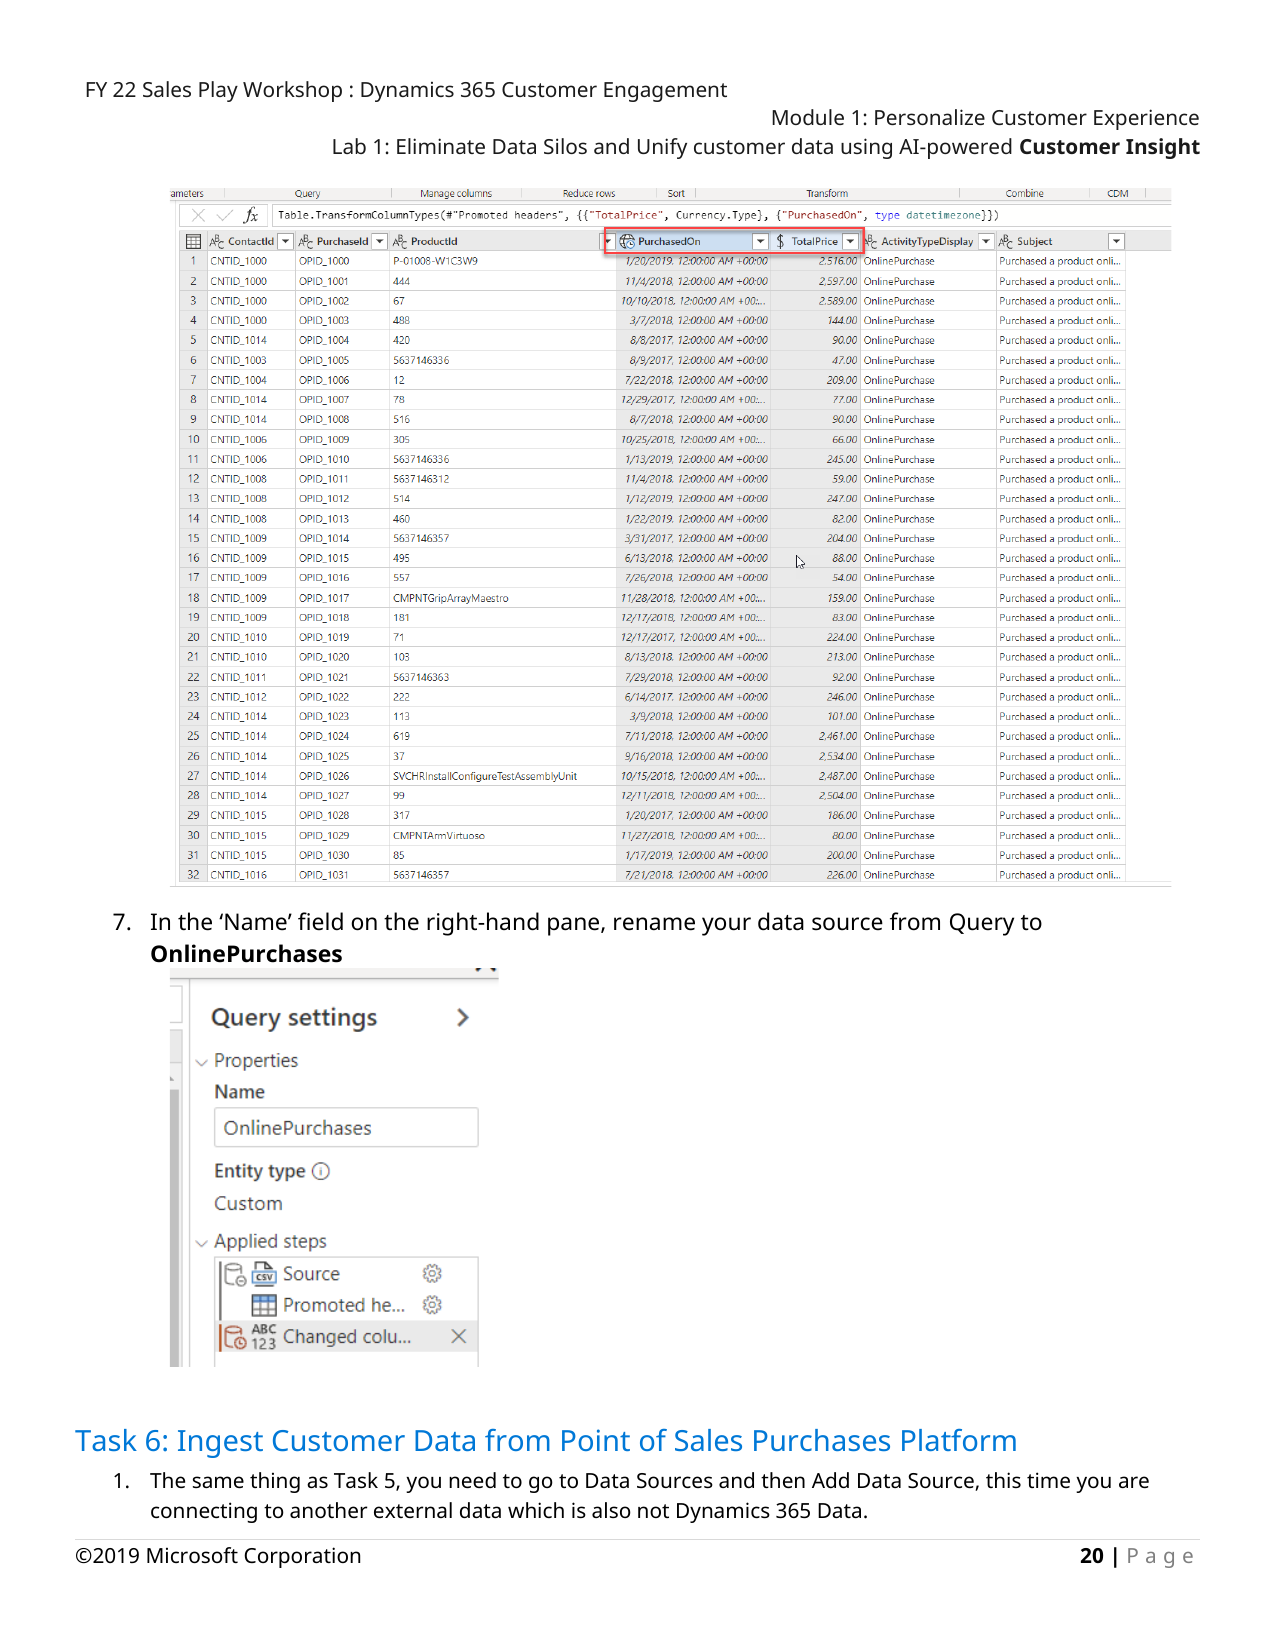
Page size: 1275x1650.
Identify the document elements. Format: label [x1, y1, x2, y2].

picture [169, 188, 1172, 888]
picture [169, 968, 499, 1367]
